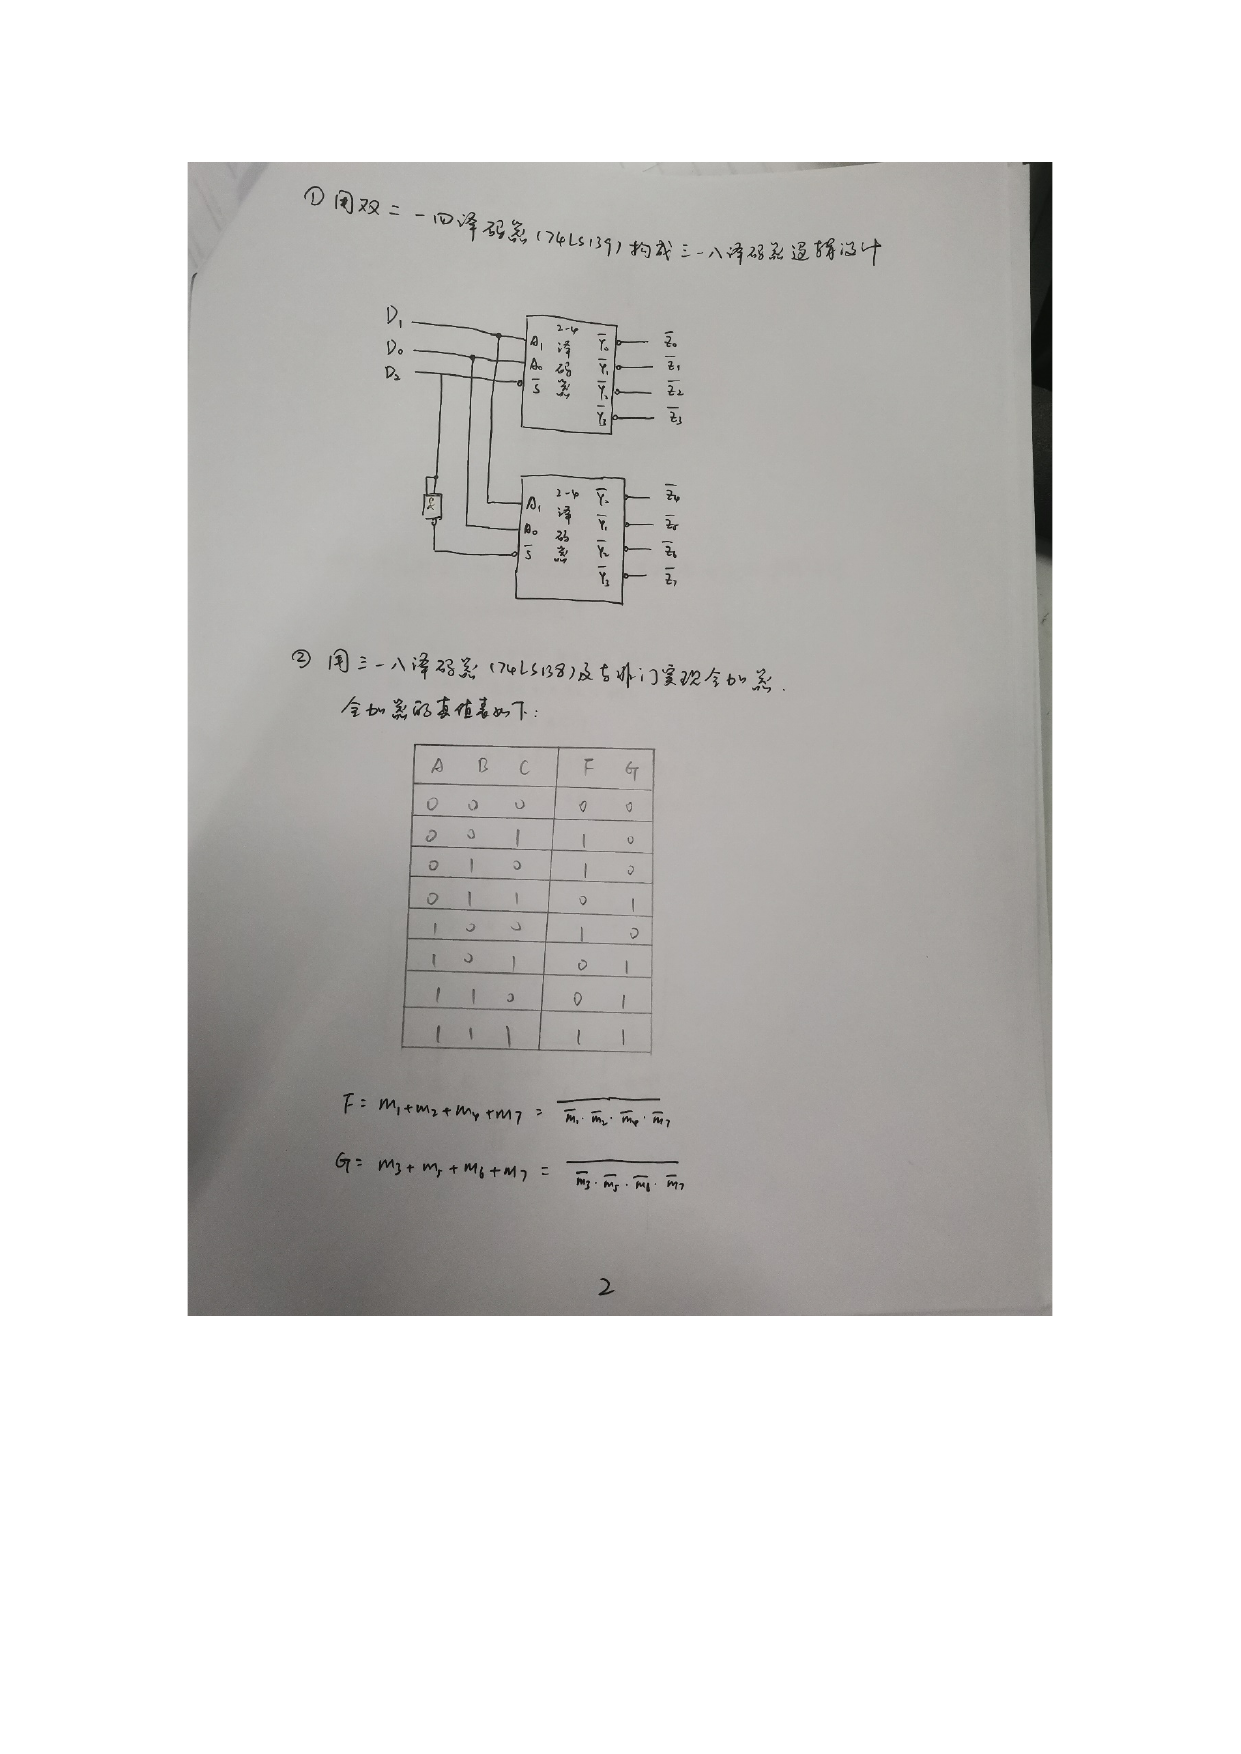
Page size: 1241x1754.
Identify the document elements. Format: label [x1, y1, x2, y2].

picture [187, 162, 1053, 1316]
